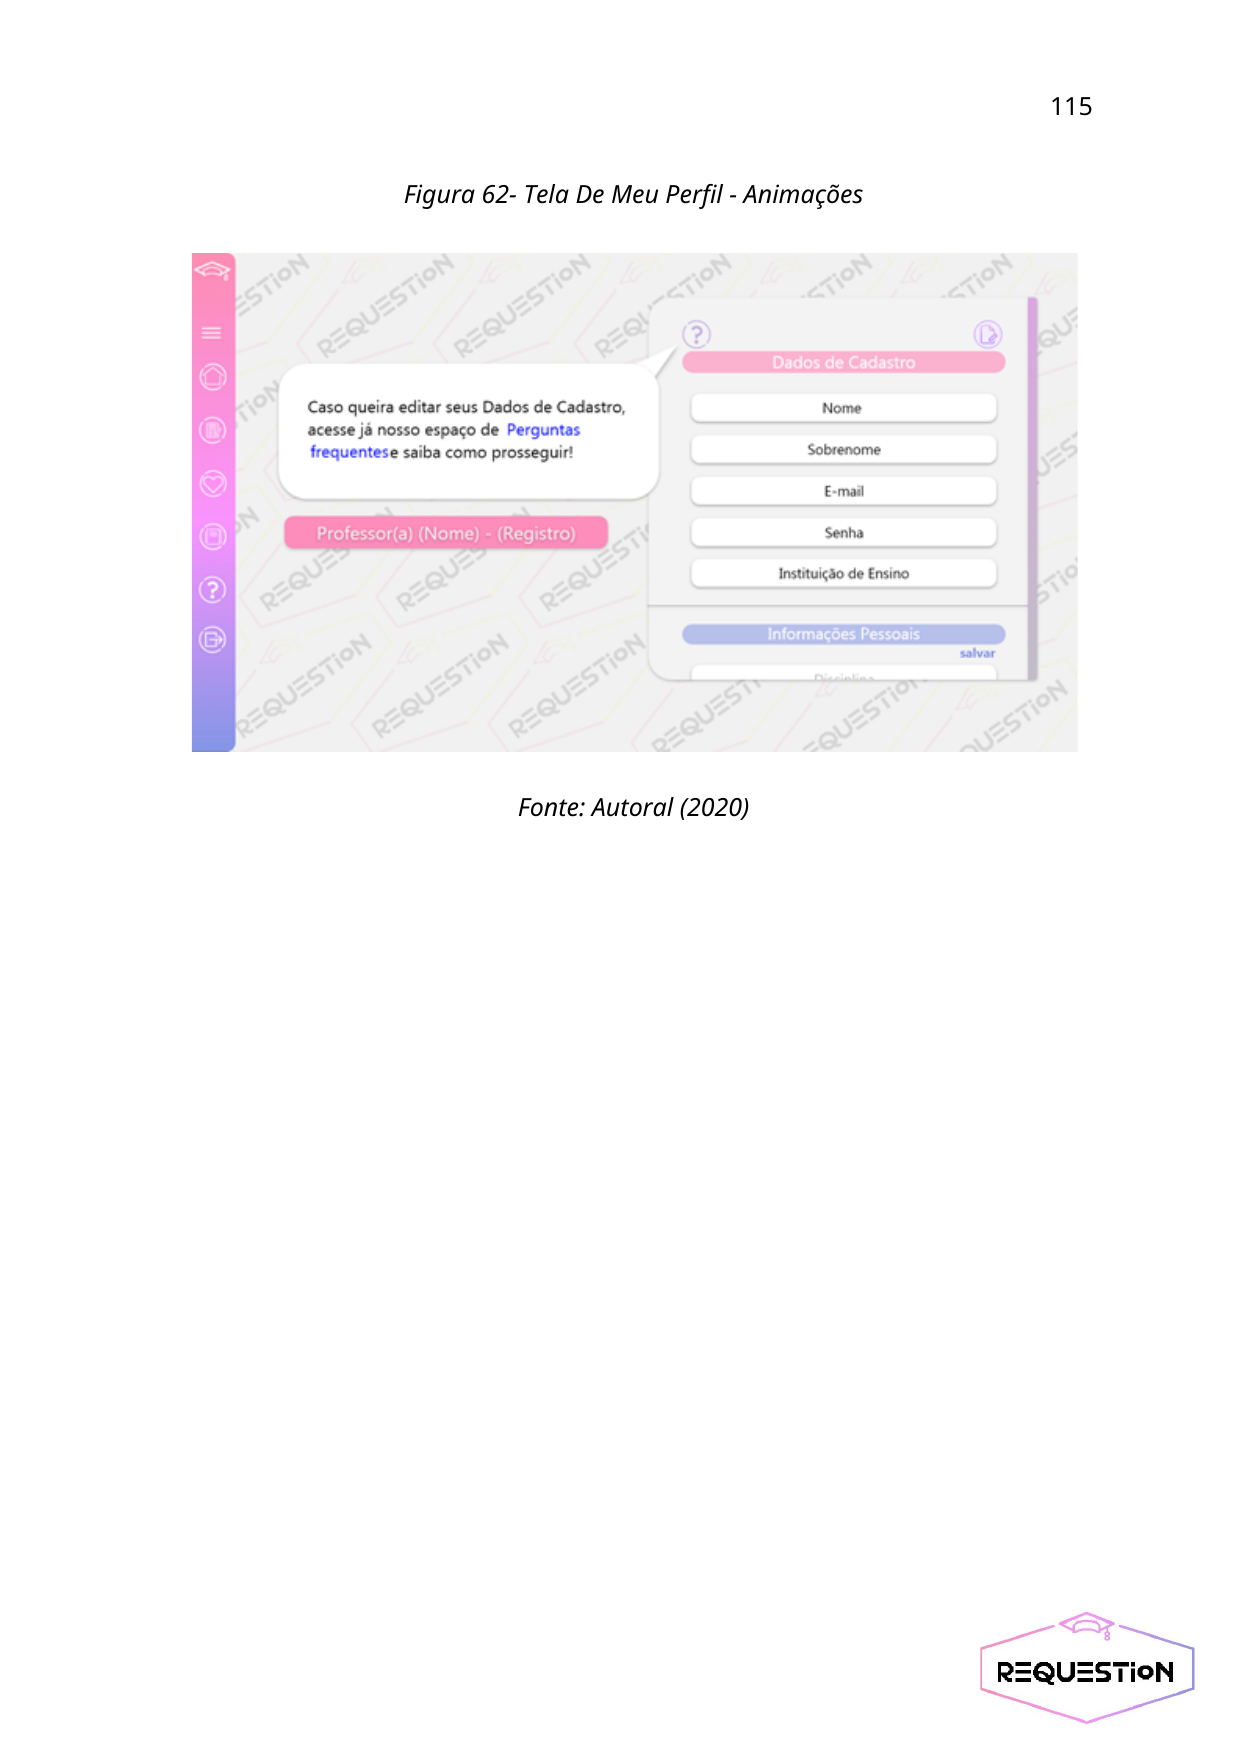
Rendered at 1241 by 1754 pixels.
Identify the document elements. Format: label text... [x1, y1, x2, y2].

picture [191, 253, 1078, 752]
text Figura 62- Tela De Meu Perfil - Animações [177, 177, 1092, 211]
picture [980, 1608, 1201, 1734]
text Fonte: Autoral (2020) [177, 789, 1093, 823]
